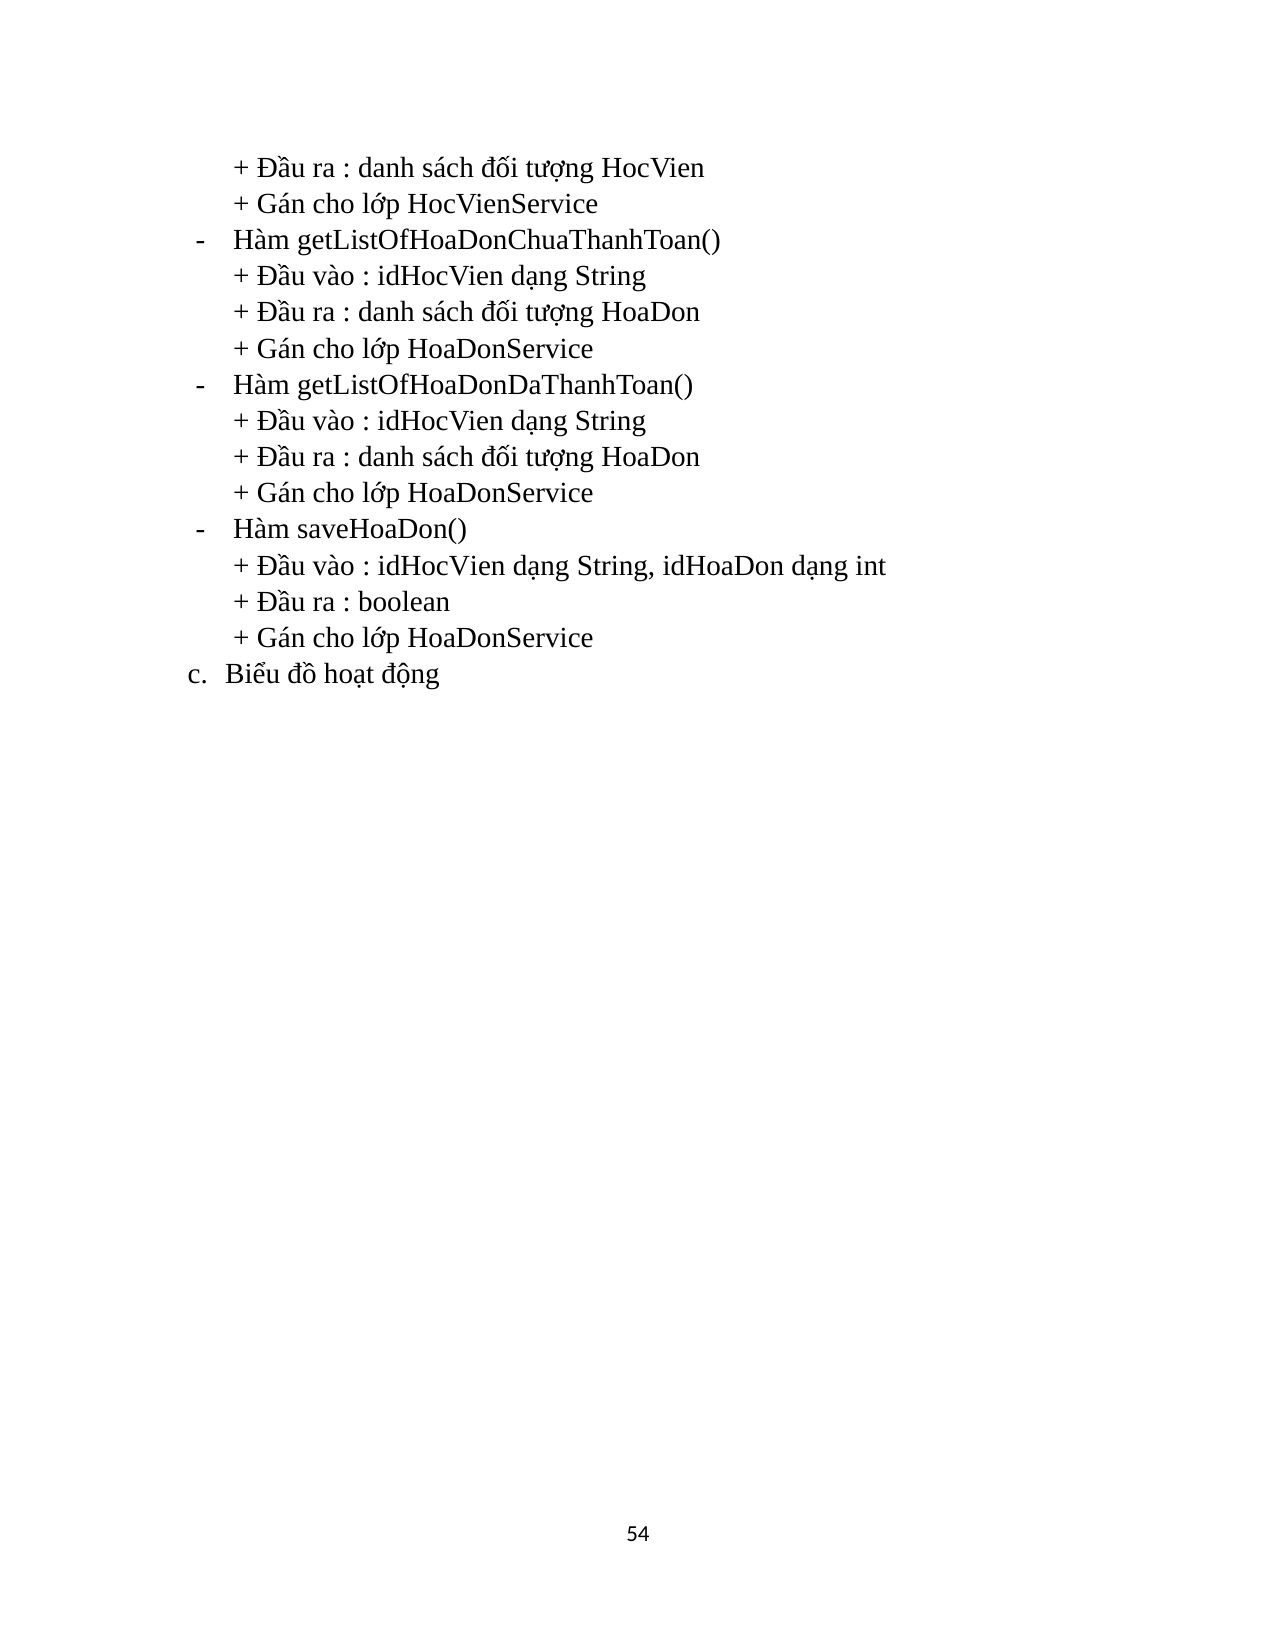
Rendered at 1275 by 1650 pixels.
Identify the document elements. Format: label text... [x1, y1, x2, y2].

list + Đầu vào : idHocVien dạng String [233, 258, 1125, 292]
list + Đầu ra : danh sách đối tượng HoaDon [233, 439, 1125, 473]
list + Đầu ra : danh sách đối tượng HoaDon [233, 294, 1125, 328]
list + Đầu vào : idHocVien dạng String, idHoaDon dạng int [233, 548, 1125, 581]
list Hàm saveHoaDon() [195, 511, 1125, 545]
list + Gán cho lớp HoaDonService [233, 620, 1125, 653]
list Biểu đồ hoạt động [187, 656, 1125, 689]
list + Gán cho lớp HocVienService [233, 186, 1125, 220]
list Hàm getListOfHoaDonDaThanhToan() [195, 367, 1125, 400]
list + Gán cho lớp HoaDonService [233, 475, 1125, 509]
list Hàm getListOfHoaDonChuaThanhToan() [195, 222, 1125, 256]
list + Gán cho lớp HoaDonService [233, 331, 1125, 364]
list + Đầu ra : danh sách đối tượng HocVien [233, 150, 1125, 183]
list + Đầu vào : idHocVien dạng String [233, 403, 1125, 437]
list + Đầu ra : boolean [233, 584, 1125, 617]
